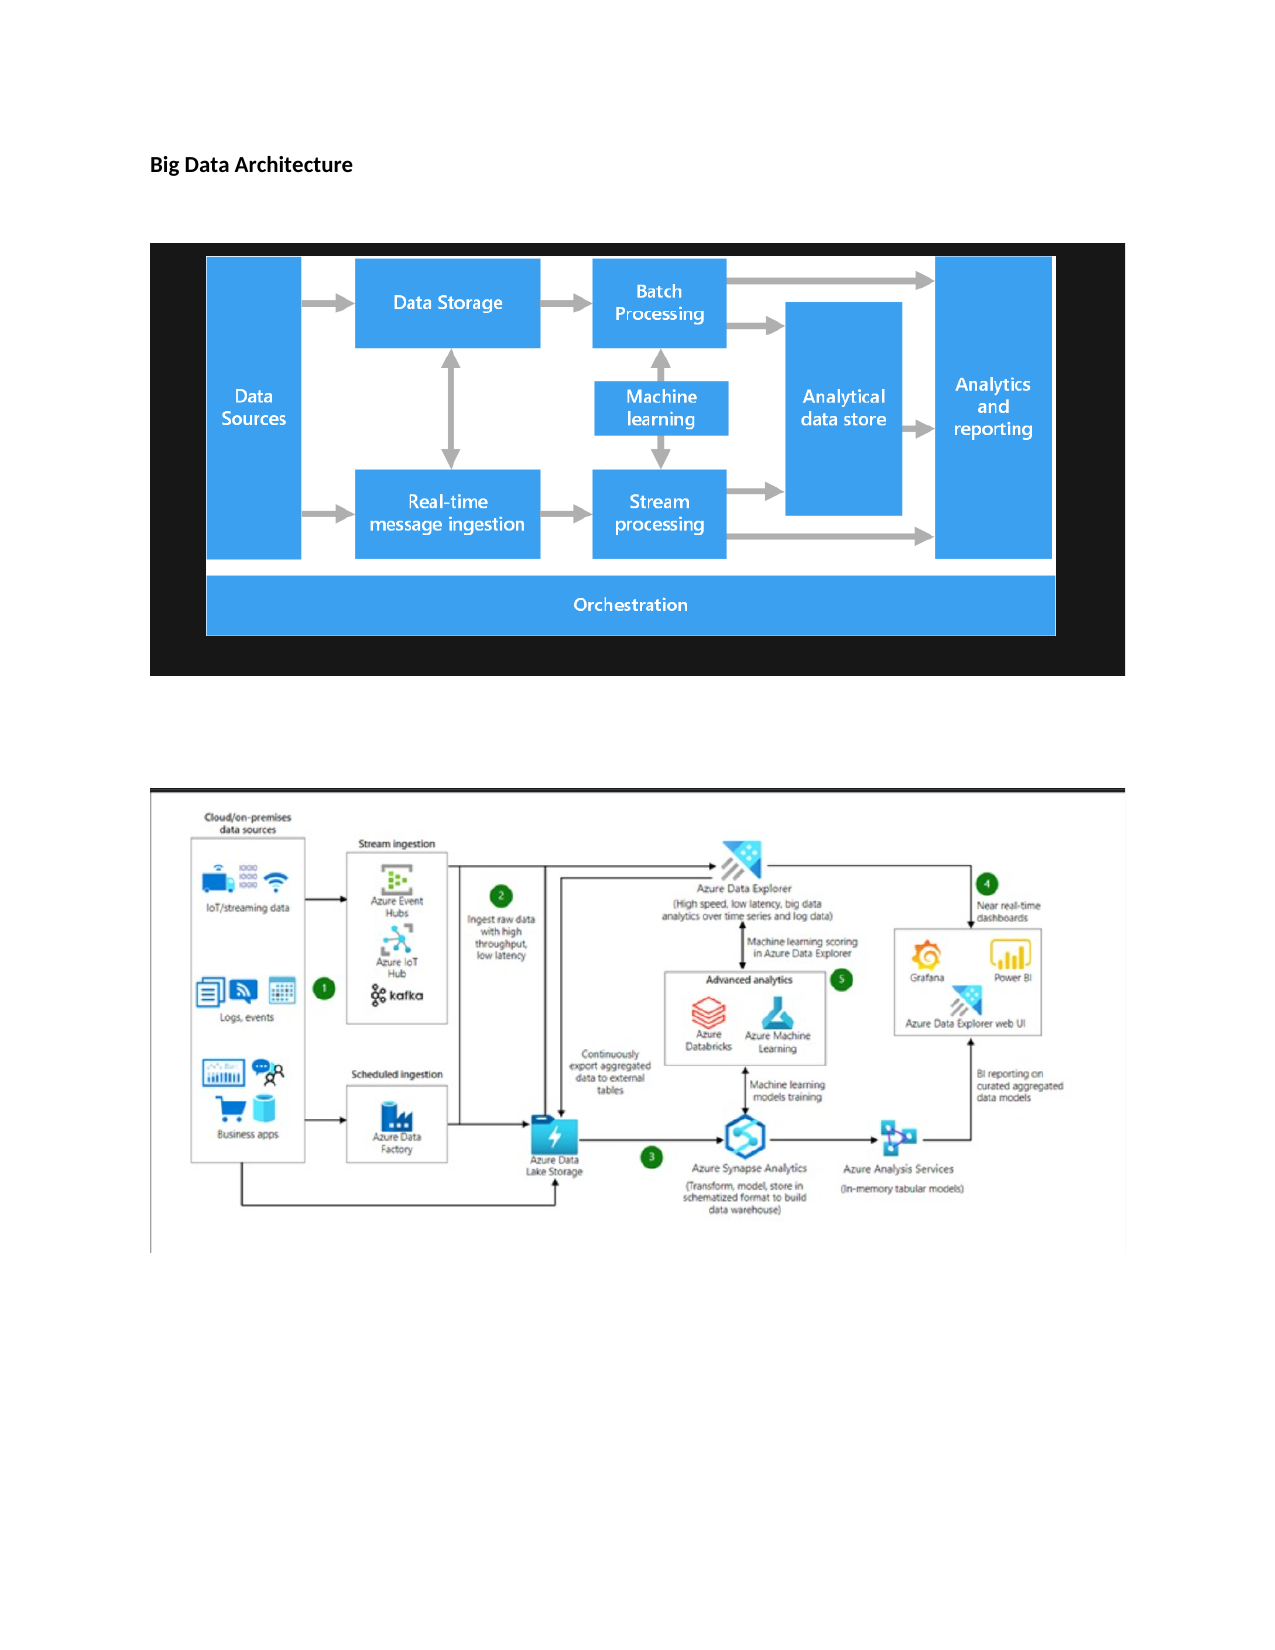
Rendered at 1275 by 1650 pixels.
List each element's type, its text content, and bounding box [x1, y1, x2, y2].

text Big Data Architecture [150, 150, 1125, 178]
picture [150, 788, 1125, 1253]
picture [150, 243, 1125, 676]
